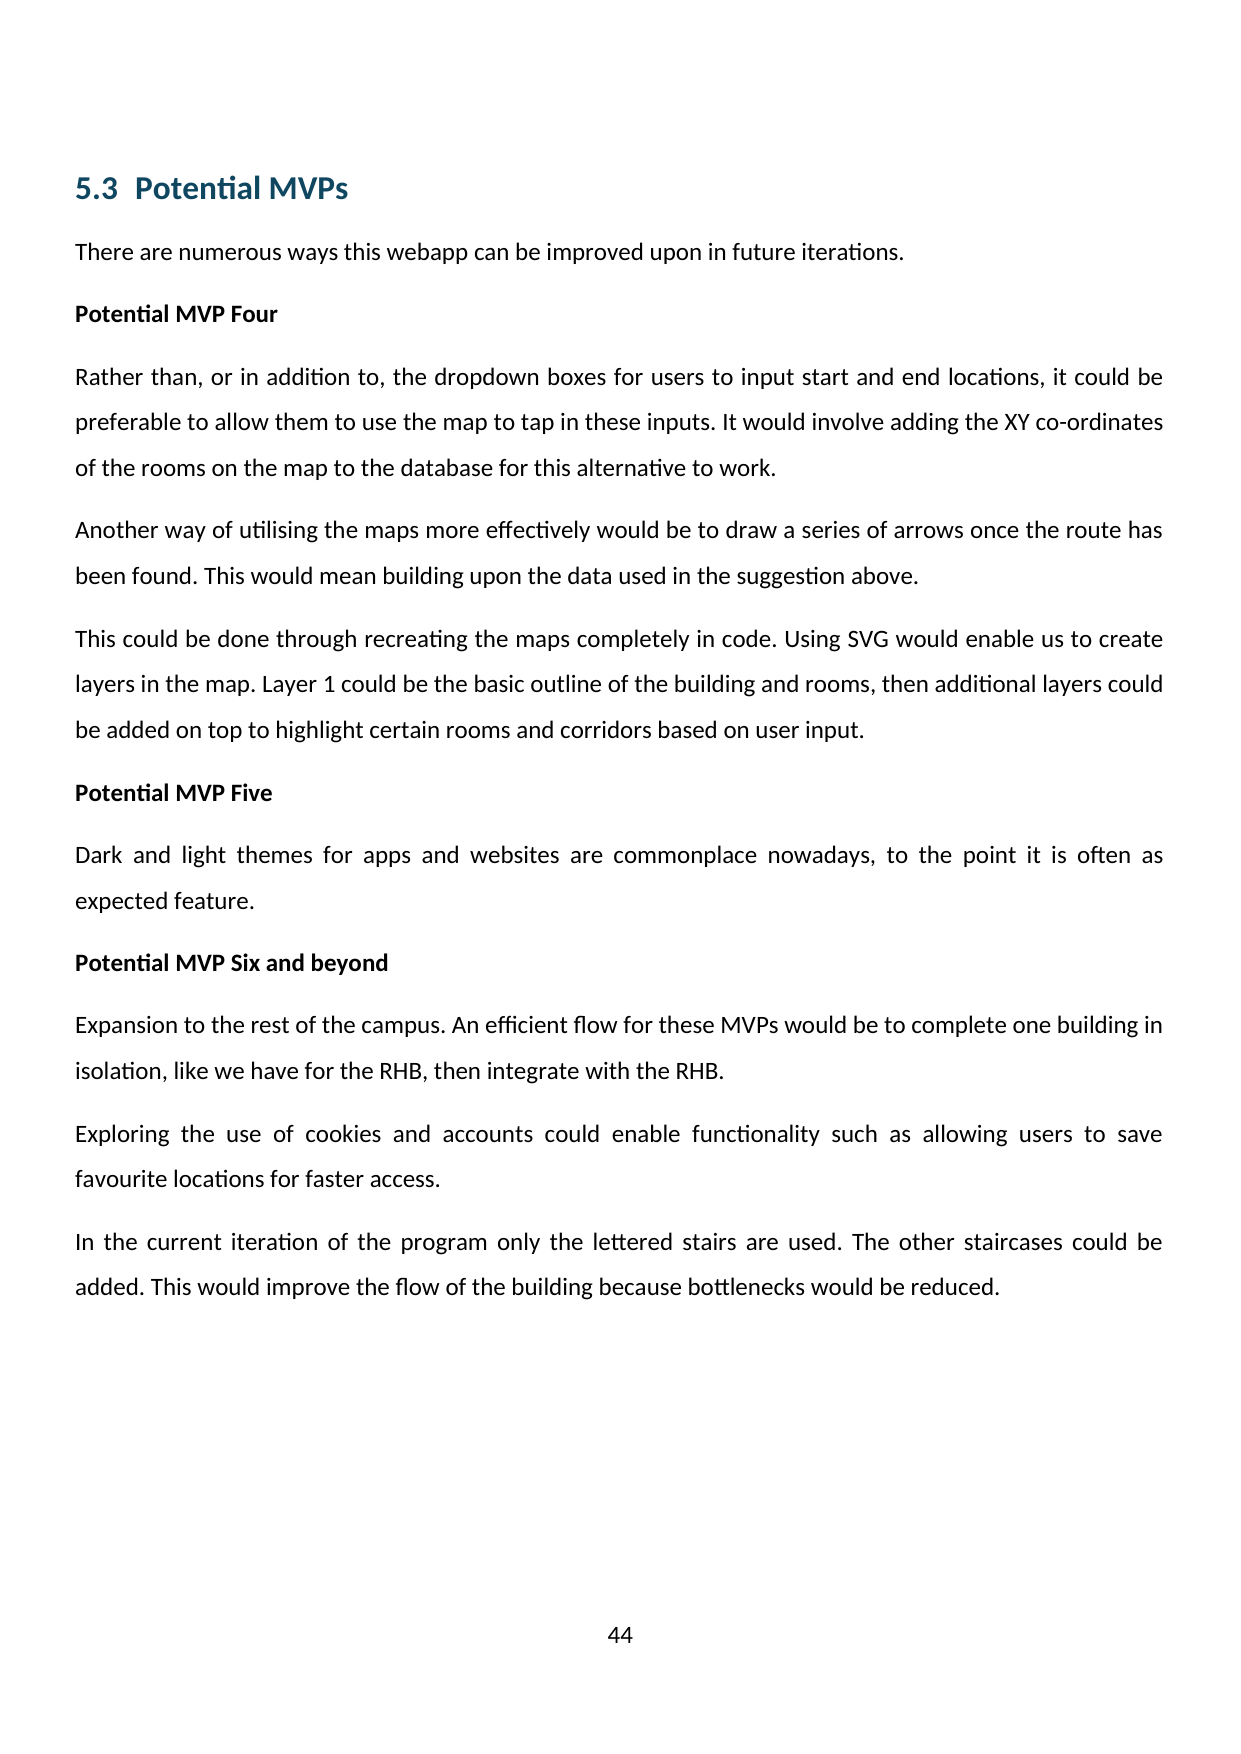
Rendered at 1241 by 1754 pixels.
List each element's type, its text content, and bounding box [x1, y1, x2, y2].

text Expansion to the rest of the campus. An efficient flow for these MVPs would be to complete one building in isolation, like we have for the RHB, then integrate with the RHB. [75, 1009, 1165, 1086]
text Another way of utilising the maps more effectively would be to draw a series of arrows once the route has been found. This would mean building upon the data used in the suggestion above. [75, 515, 1165, 591]
text Rather than, or in addition to, the dropdown boxes for users to input start and end locations, it could be preferable to allow them to use the map to tap in these inputs. It would involve adding the XY co-ordinates of the rooms on the map to the database for this alternative to work. [75, 361, 1165, 483]
text In the current iteration of the program only the lettered stairs are used. The other staircases could be added. This would improve the flow of the building because bottlenecks would be reduced. [75, 1226, 1165, 1302]
text Potential MVP Five [75, 777, 1165, 807]
text Potential MVP Four [75, 298, 1165, 329]
text Exploring the use of cookies and accounts could enable functionality such as allowing users to save favourite locations for faster access. [75, 1118, 1165, 1194]
text This could be done through recreating the maps completely in code. Using SVG would enable us to create layers in the map. Layer 1 could be the basic outline of the building and rooms, then additional layers could be added on top to highlight certain rooms and corridors based on user input. [75, 623, 1165, 745]
text There are numerous ways this webapp can be improved upon in future iterations. [75, 236, 1165, 267]
subtitle Potential MVPs [75, 167, 1165, 207]
text Potential MVP Six and beyond [75, 947, 1165, 978]
text Dark and light themes for apps and websites are commonplace nowadays, to the point it is often as expected feature. [75, 839, 1165, 915]
